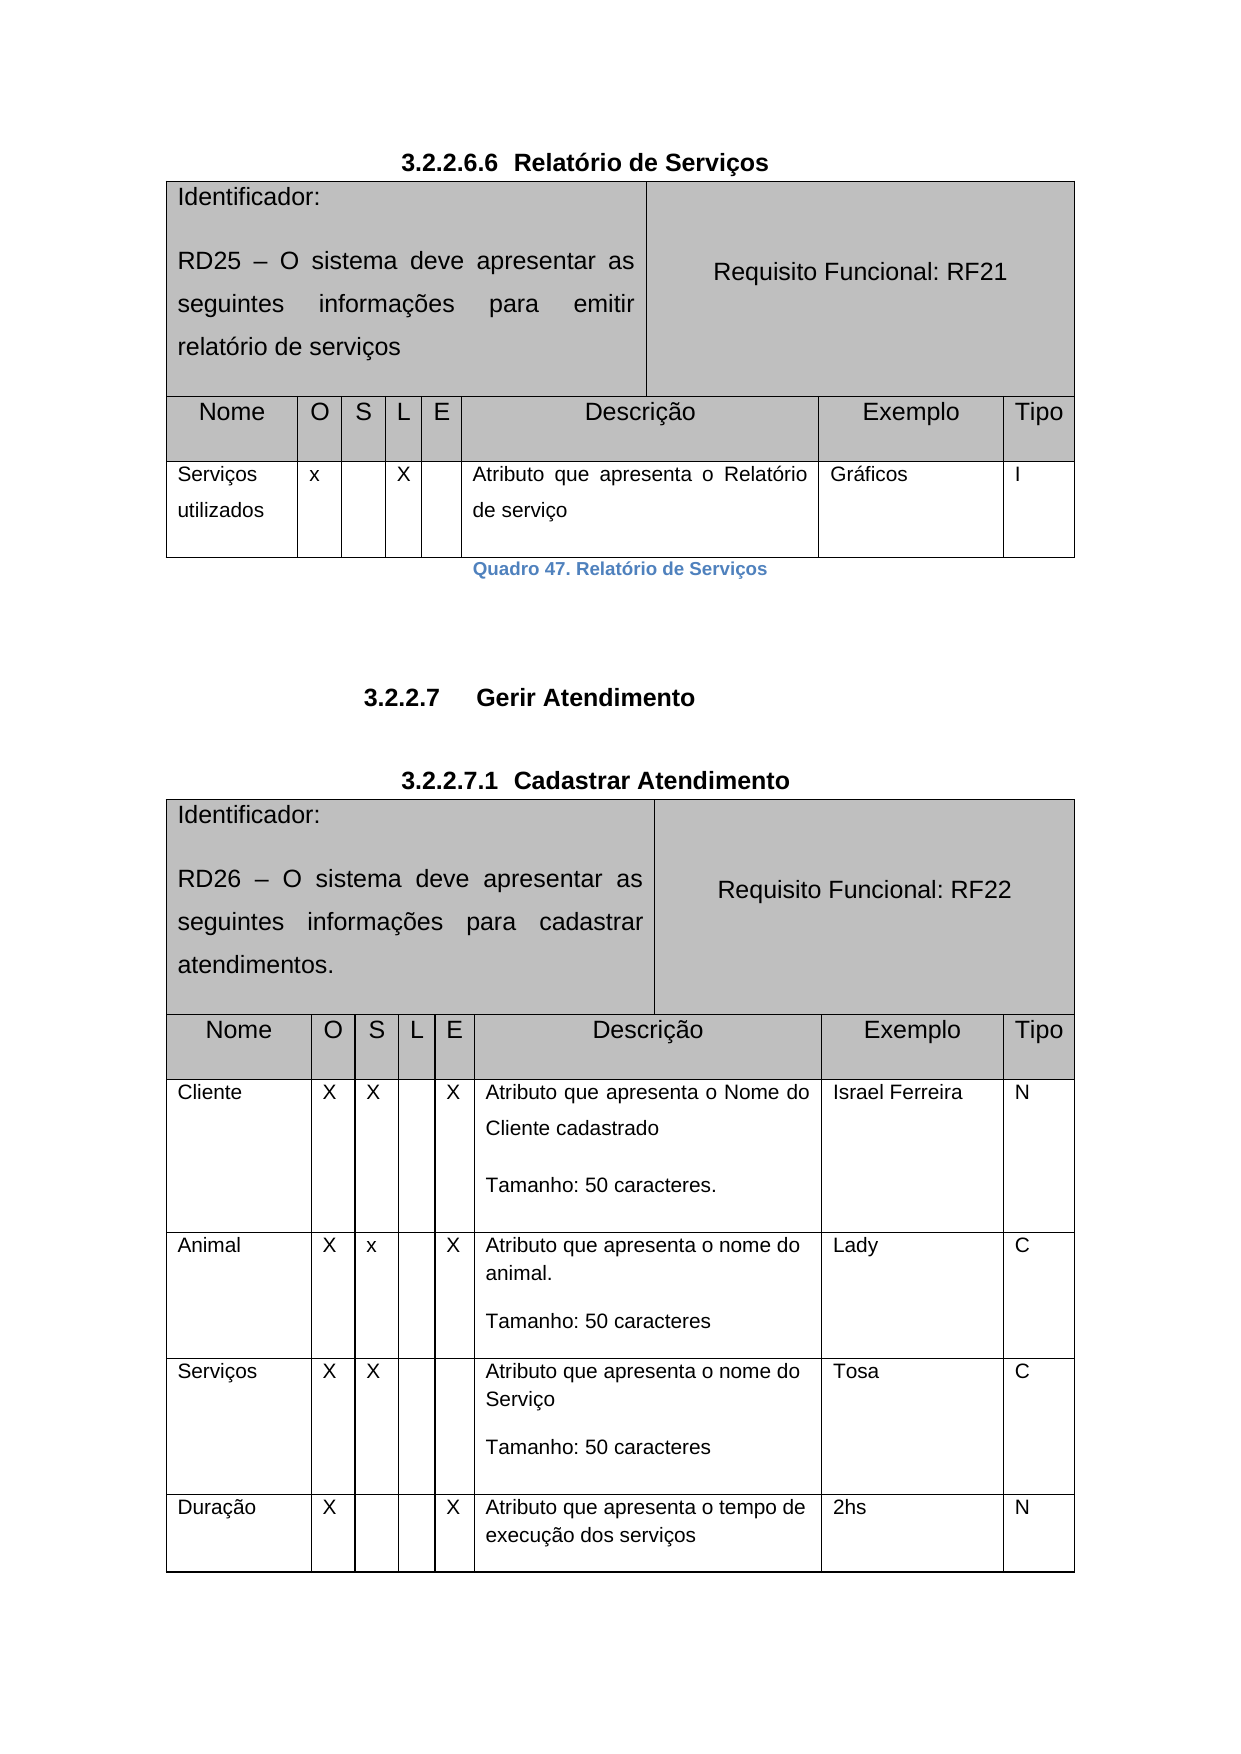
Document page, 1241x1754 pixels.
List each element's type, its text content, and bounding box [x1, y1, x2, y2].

table_cell Animal [167, 1233, 311, 1358]
table_cell [399, 1359, 434, 1494]
table_cell I [1004, 462, 1074, 557]
table_cell Tosa [822, 1359, 1003, 1494]
table_cell Gráficos [819, 462, 1003, 557]
table_cell Lady [822, 1233, 1003, 1358]
table_cell 2hs [822, 1495, 1003, 1571]
table_cell C [1004, 1233, 1074, 1358]
table_cell Cliente [167, 1080, 311, 1232]
table_cell X [386, 462, 421, 557]
subtitle Cadastrar Atendimento [401, 766, 1063, 795]
table_cell X [436, 1495, 474, 1571]
table_cell X [356, 1080, 398, 1232]
table_header Requisito Funcional: RF21 [647, 182, 1074, 396]
table_cell Nome [167, 1015, 311, 1079]
table_cell [399, 1233, 434, 1358]
table_cell Atributo que apresenta o Relatório de serviço [462, 462, 818, 557]
table_cell Exemplo [819, 397, 1003, 461]
table_cell [399, 1080, 434, 1232]
table_cell Descrição [475, 1015, 821, 1079]
table_cell Exemplo [822, 1015, 1003, 1079]
table_cell Israel Ferreira [822, 1080, 1003, 1232]
subtitle Gerir Atendimento [363, 683, 1063, 712]
table_cell N [1004, 1495, 1074, 1571]
table_cell E [436, 1015, 474, 1079]
table_header Identificador: RD26 – O sistema deve apresentar as seguintes informações para cadastrar atendimentos. [167, 800, 654, 1014]
table_cell N [1004, 1080, 1074, 1232]
table_cell L [386, 397, 421, 461]
table_cell E [422, 397, 461, 461]
table_cell Serviços [167, 1359, 311, 1494]
table_cell X [436, 1080, 474, 1232]
table_cell [342, 462, 385, 557]
table_cell O [312, 1015, 354, 1079]
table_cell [475, 1495, 821, 1571]
table_cell Atributo que apresenta o nome do Serviço Tamanho: 50 caracteres [475, 1359, 821, 1494]
table_cell X [312, 1495, 354, 1571]
table_cell C [1004, 1359, 1074, 1494]
table_cell X [356, 1359, 398, 1494]
table_header Identificador: RD25 – O sistema deve apresentar as seguintes informações para emitir relatório de serviços [167, 182, 646, 396]
table_cell Tipo [1004, 1015, 1074, 1079]
table_cell O [298, 397, 341, 461]
table_cell S [342, 397, 385, 461]
table_cell Tipo [1004, 397, 1074, 461]
table_cell Nome [167, 397, 297, 461]
table_cell x [356, 1233, 398, 1358]
table_cell [356, 1495, 398, 1571]
table_cell X [312, 1233, 354, 1358]
subtitle Relatório de Serviços [401, 148, 1063, 176]
table_cell Atributo que apresenta o nome do animal. Tamanho: 50 caracteres [475, 1233, 821, 1358]
table_cell Serviços utilizados [167, 462, 297, 557]
table_cell Descrição [462, 397, 818, 461]
table_cell X [312, 1080, 354, 1232]
table_cell S [356, 1015, 398, 1079]
table_cell [399, 1495, 434, 1571]
table_cell Atributo que apresenta o Nome do Cliente cadastrado Tamanho: 50 caracteres. [475, 1080, 821, 1232]
table_cell [436, 1359, 474, 1494]
table_cell Duração [167, 1495, 311, 1571]
table_cell X [312, 1359, 354, 1494]
table_header Requisito Funcional: RF22 [655, 800, 1074, 1014]
table_cell x [298, 462, 341, 557]
table_cell X [436, 1233, 474, 1358]
table_cell [422, 462, 461, 557]
table_cell L [399, 1015, 434, 1079]
